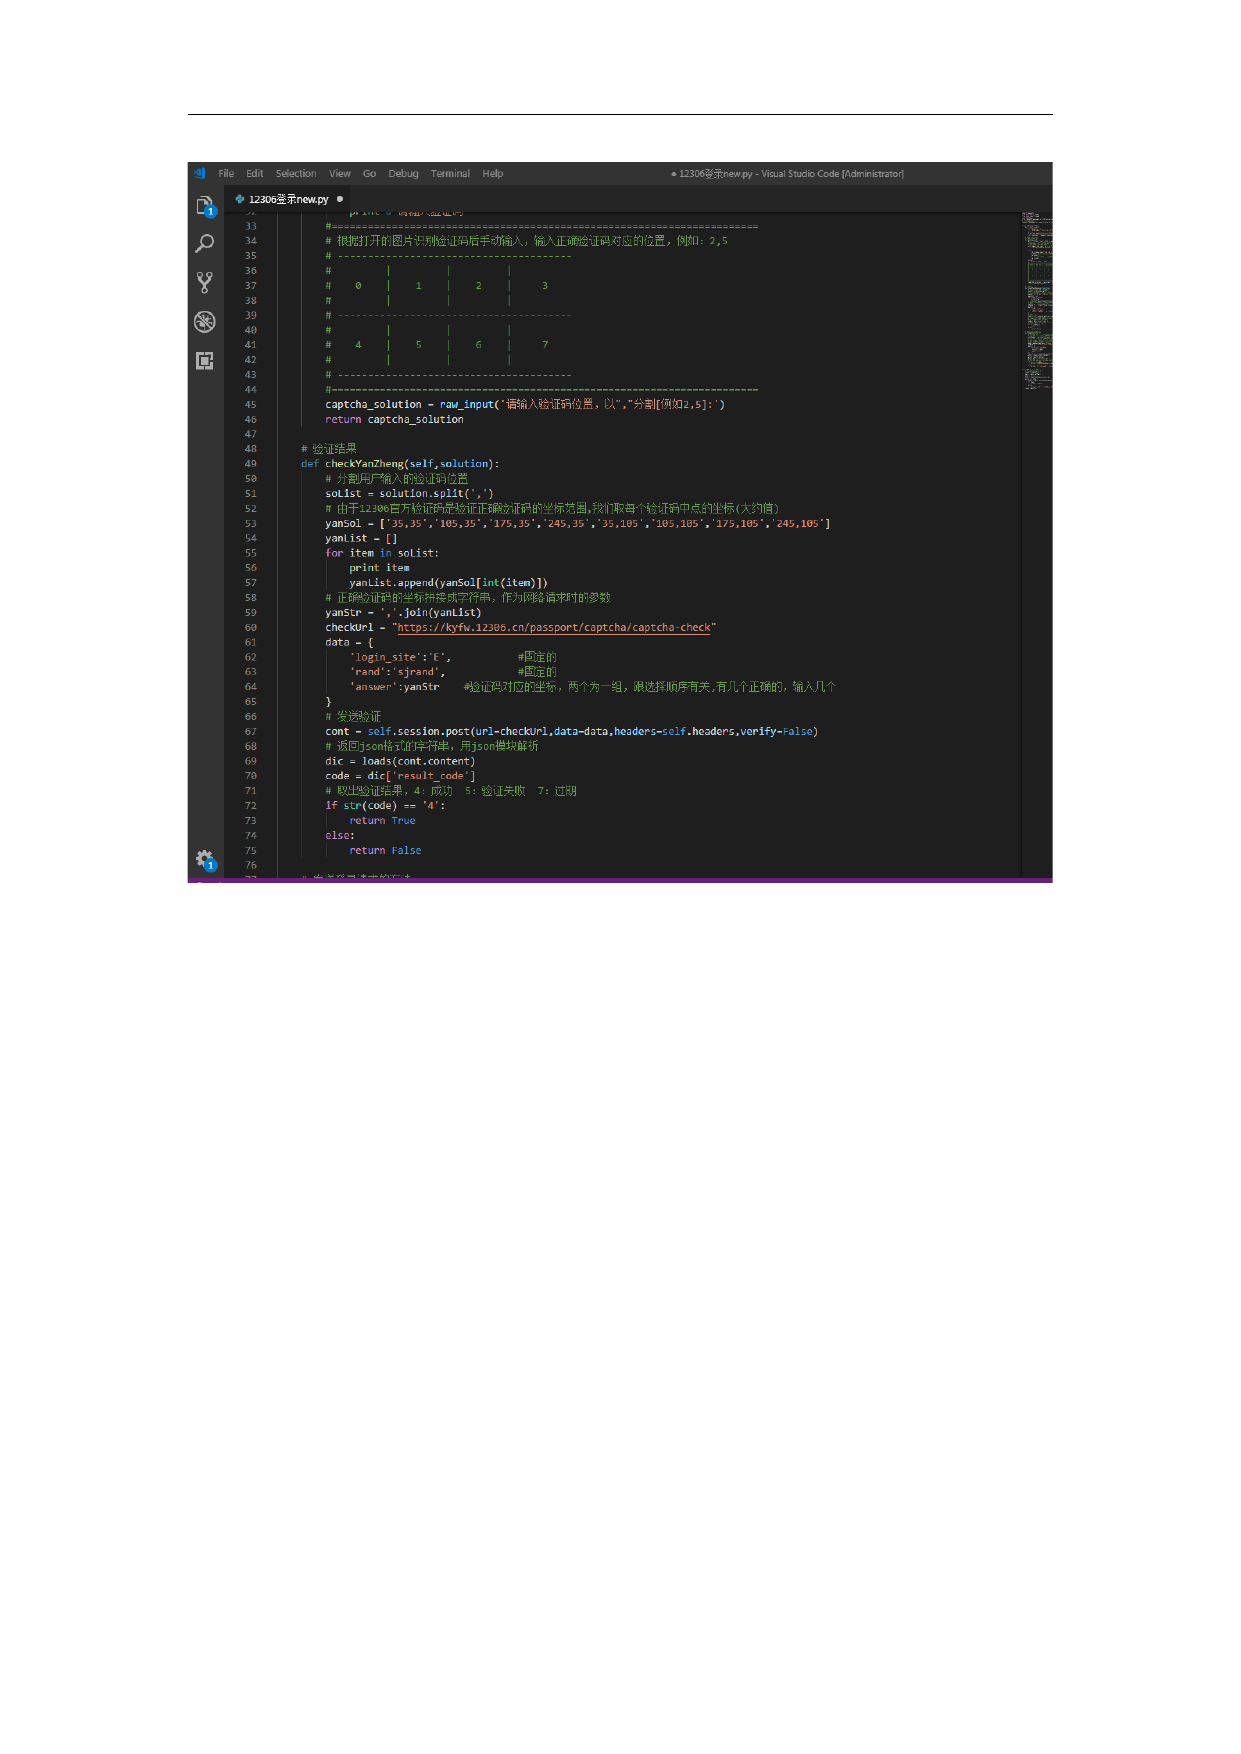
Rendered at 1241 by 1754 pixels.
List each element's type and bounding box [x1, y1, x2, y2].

picture [187, 162, 1053, 883]
